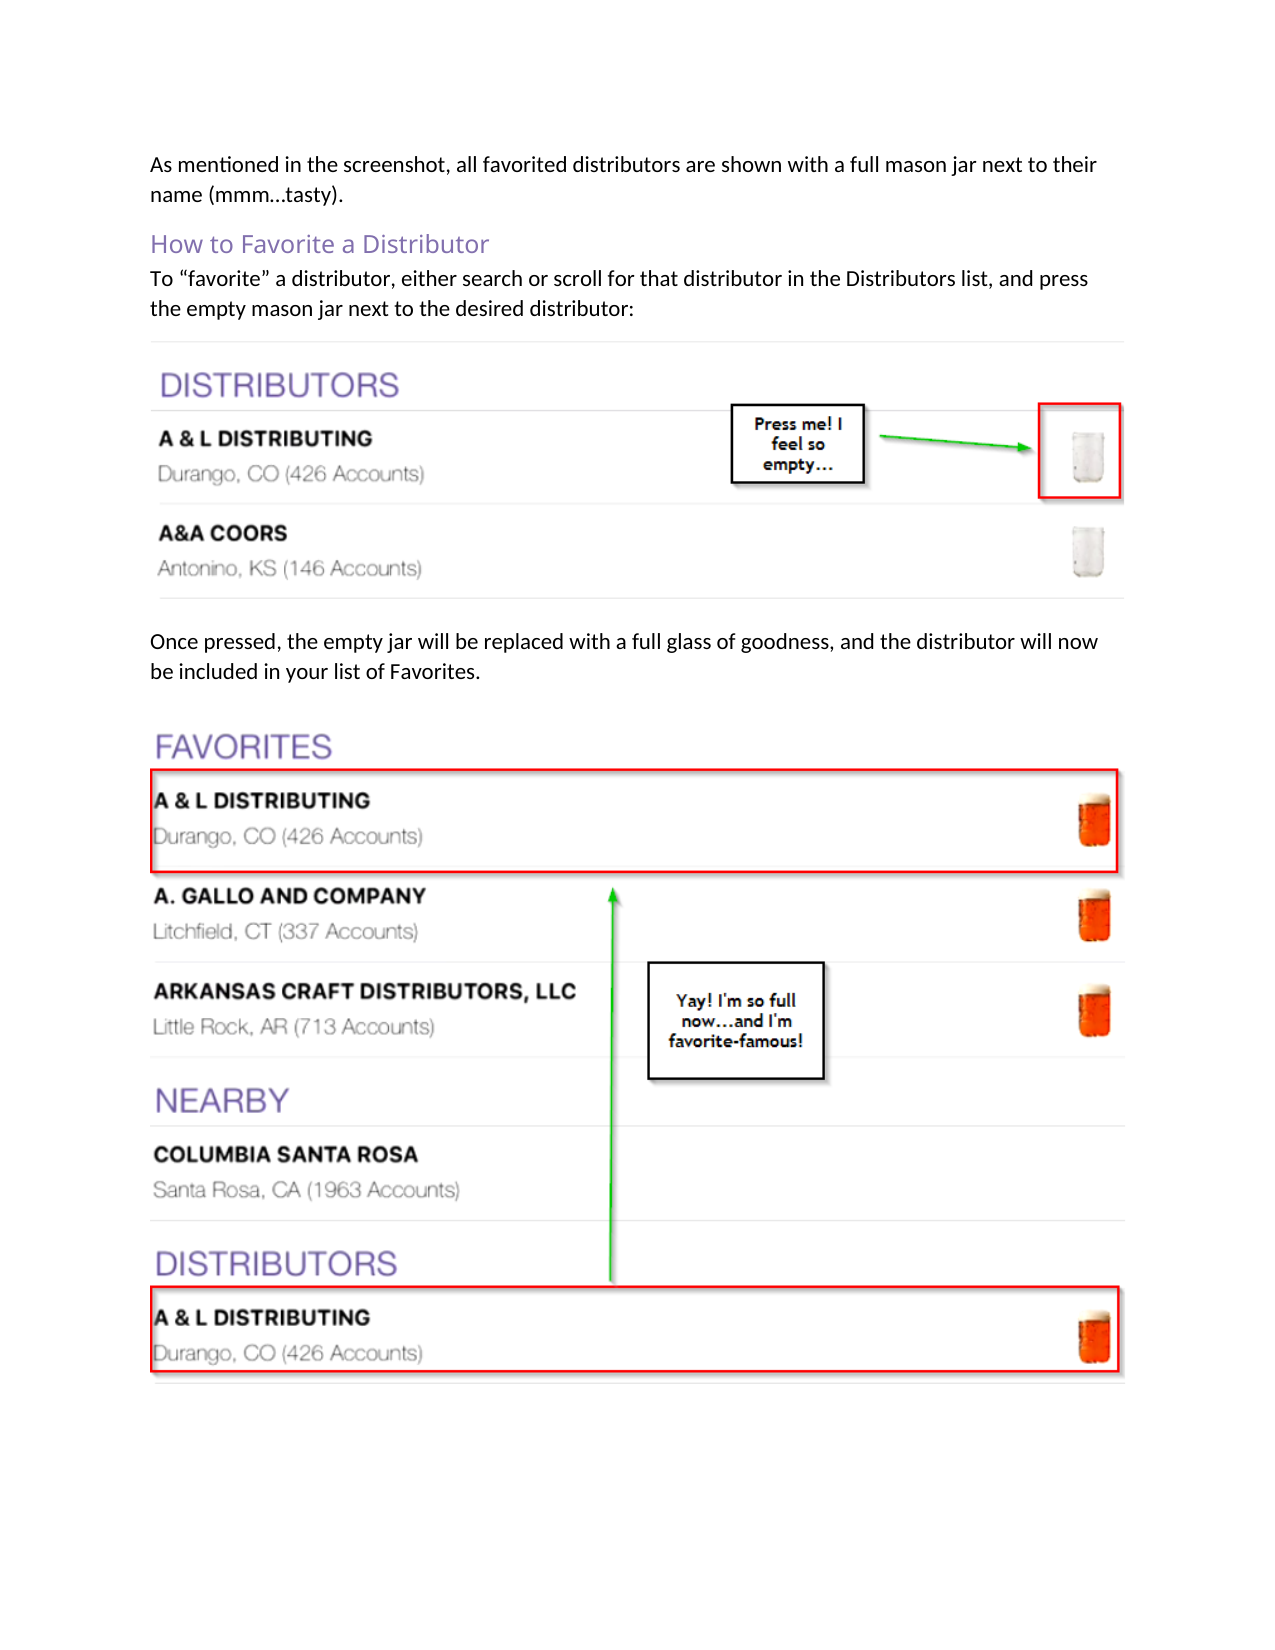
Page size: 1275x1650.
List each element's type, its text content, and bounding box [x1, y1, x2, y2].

text To “favorite” a distributor, either search or scroll for that distributor in the Distributors list, and press the empty mason jar next to the desired distributor: [150, 264, 1125, 322]
picture [150, 704, 1125, 1384]
subtitle How to Favorite a Distributor [150, 227, 1125, 261]
picture [150, 341, 1125, 609]
text Once pressed, the empty jar will be replaced with a full glass of goodness, and the distributor will now be included in your list of Favorites. [150, 627, 1125, 685]
text As mentioned in the screenshot, all favorited distributors are shown with a full mason jar next to their name (mmm…tasty). [150, 150, 1125, 208]
